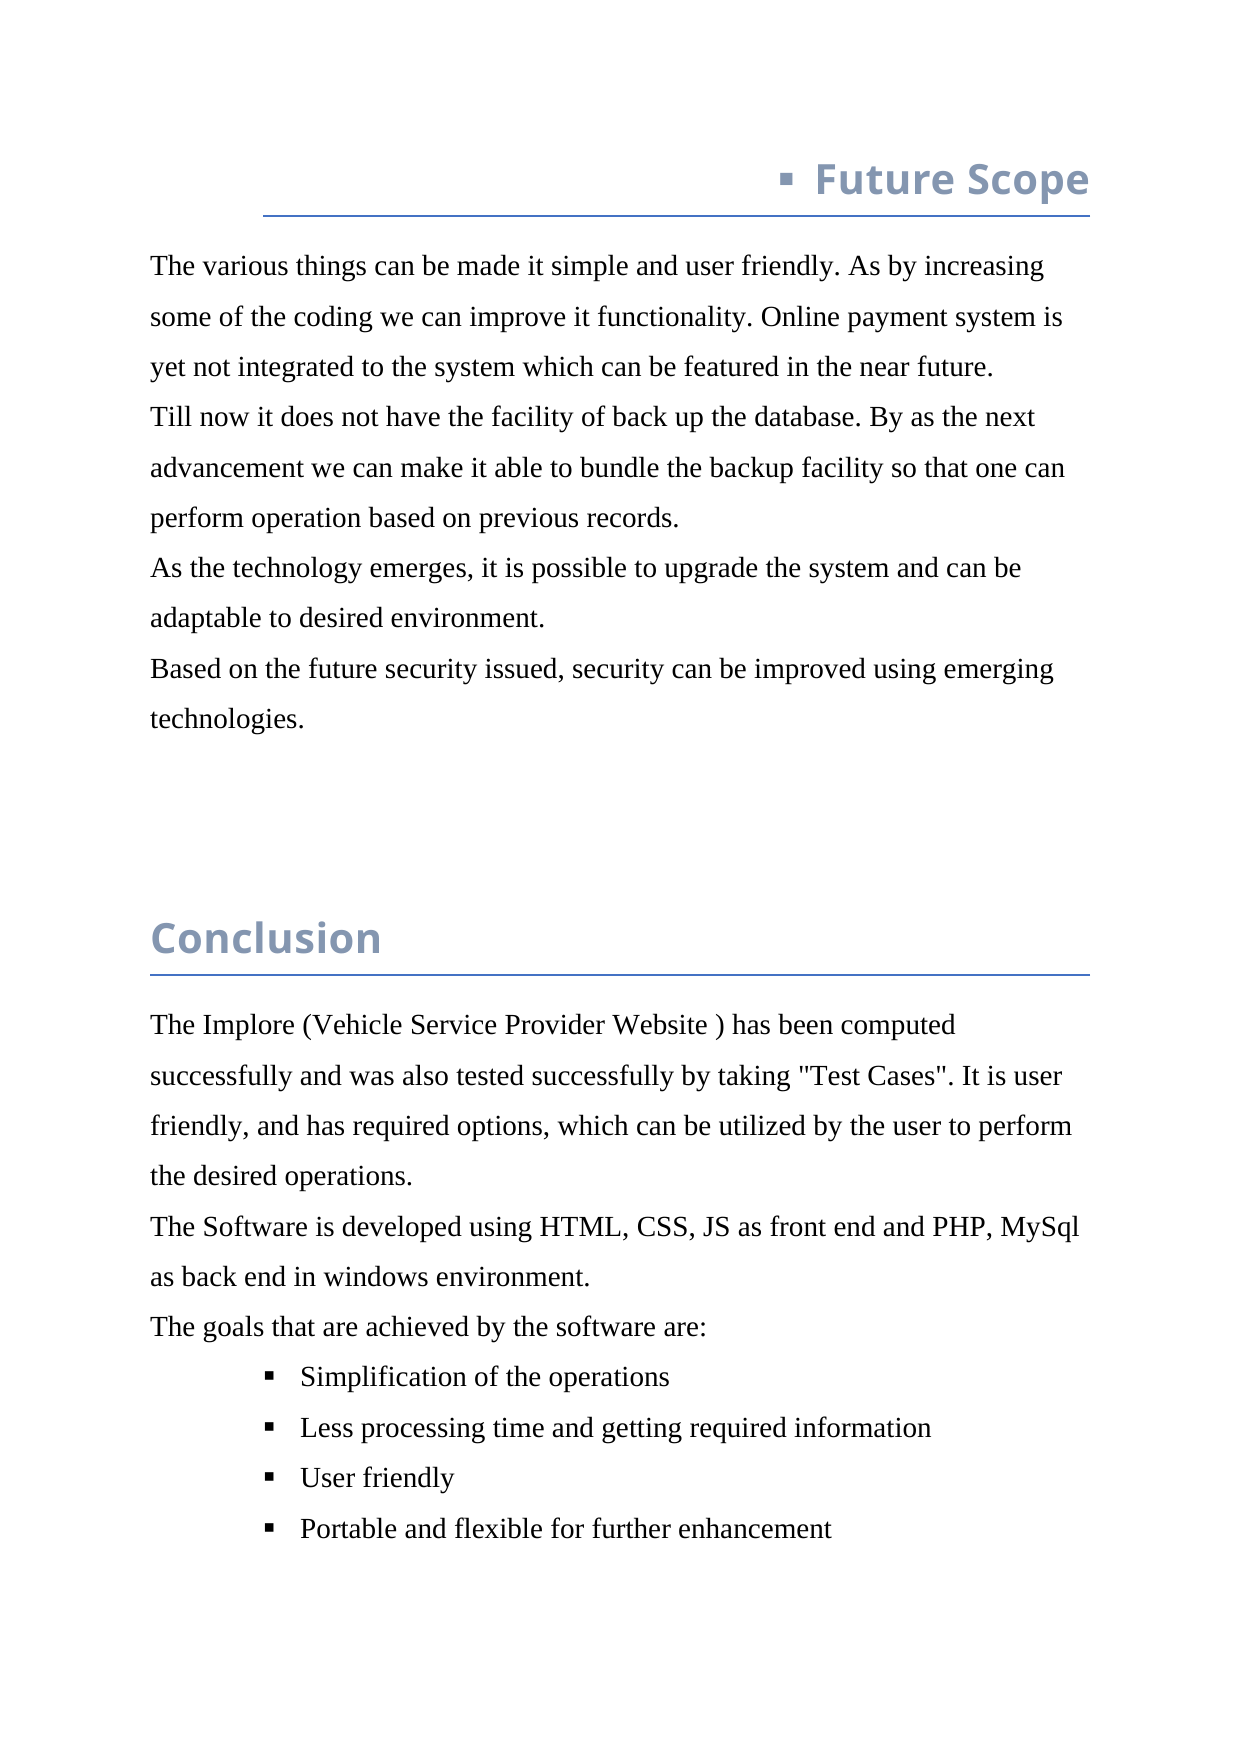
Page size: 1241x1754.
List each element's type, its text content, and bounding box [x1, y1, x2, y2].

text Based on the future security issued, security can be improved using emerging technologies. [150, 651, 1090, 735]
list User friendly [262, 1460, 1090, 1494]
list Portable and flexible for further enhancement [262, 1511, 1090, 1544]
list Simplification of the operations [262, 1359, 1090, 1393]
text As the technology emerges, it is possible to upgrade the system and can be adaptable to desired environment. [150, 550, 1090, 634]
text Till now it does not have the facility of back up the database. By as the next advancement we can make it able to bundle the backup facility so that one can perform operation based on previous records. [150, 399, 1090, 533]
list Future Scope [262, 150, 1090, 217]
text The Implore (Vehicle Service Provider Website ) has been computed successfully and was also tested successfully by taking "Test Cases". It is user friendly, and has required options, which can be utilized by the user to perform the desired operations. [150, 1007, 1090, 1192]
list Less processing time and getting required information [262, 1410, 1090, 1444]
text The goals that are achieved by the software are: [150, 1309, 1090, 1343]
list Conclusion [150, 852, 1090, 974]
text The various things can be made it simple and user friendly. As by increasing some of the coding we can improve it functionality. Online payment system is yet not integrated to the system which can be featured in the near future. [150, 248, 1090, 383]
text The Software is developed using HTML, CSS, JS as front end and PHP, MySql as back end in windows environment. [150, 1209, 1090, 1292]
